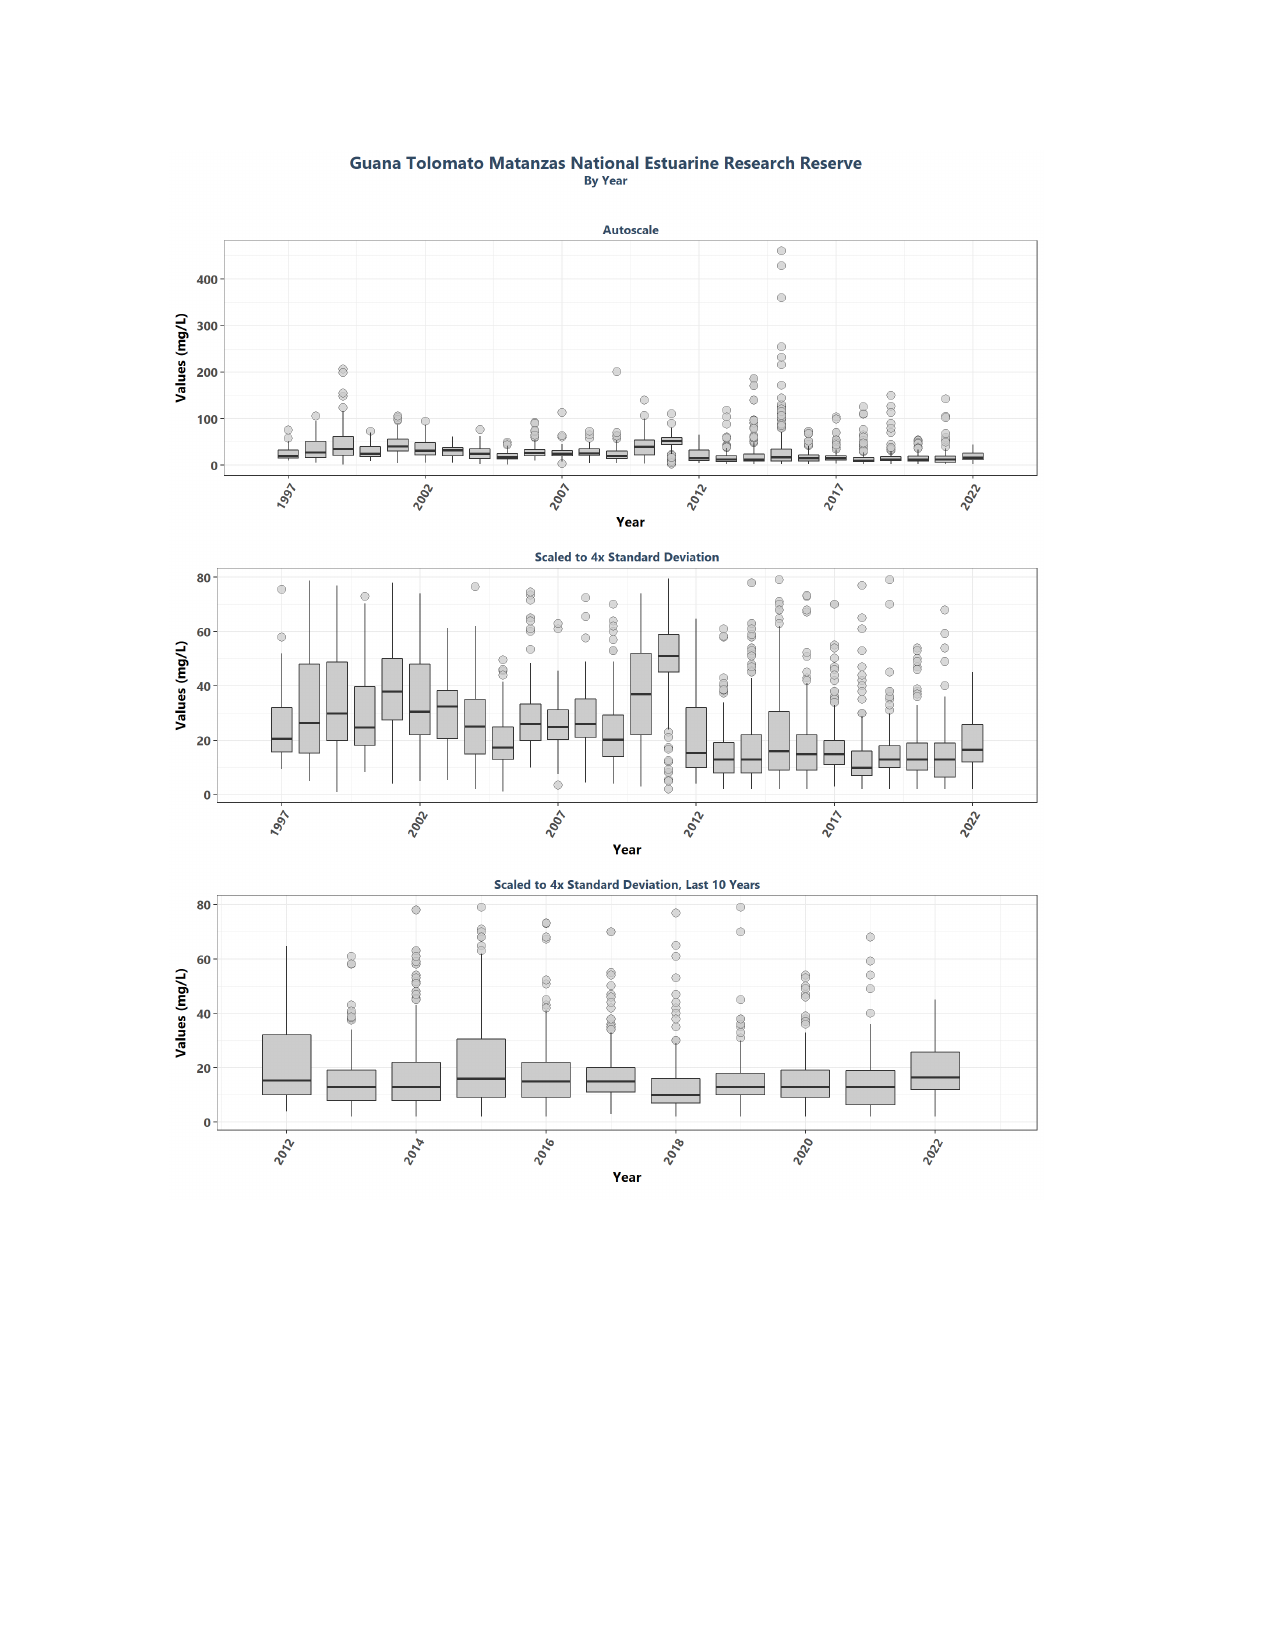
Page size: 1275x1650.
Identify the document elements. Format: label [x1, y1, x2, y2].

picture [168, 150, 1044, 1200]
